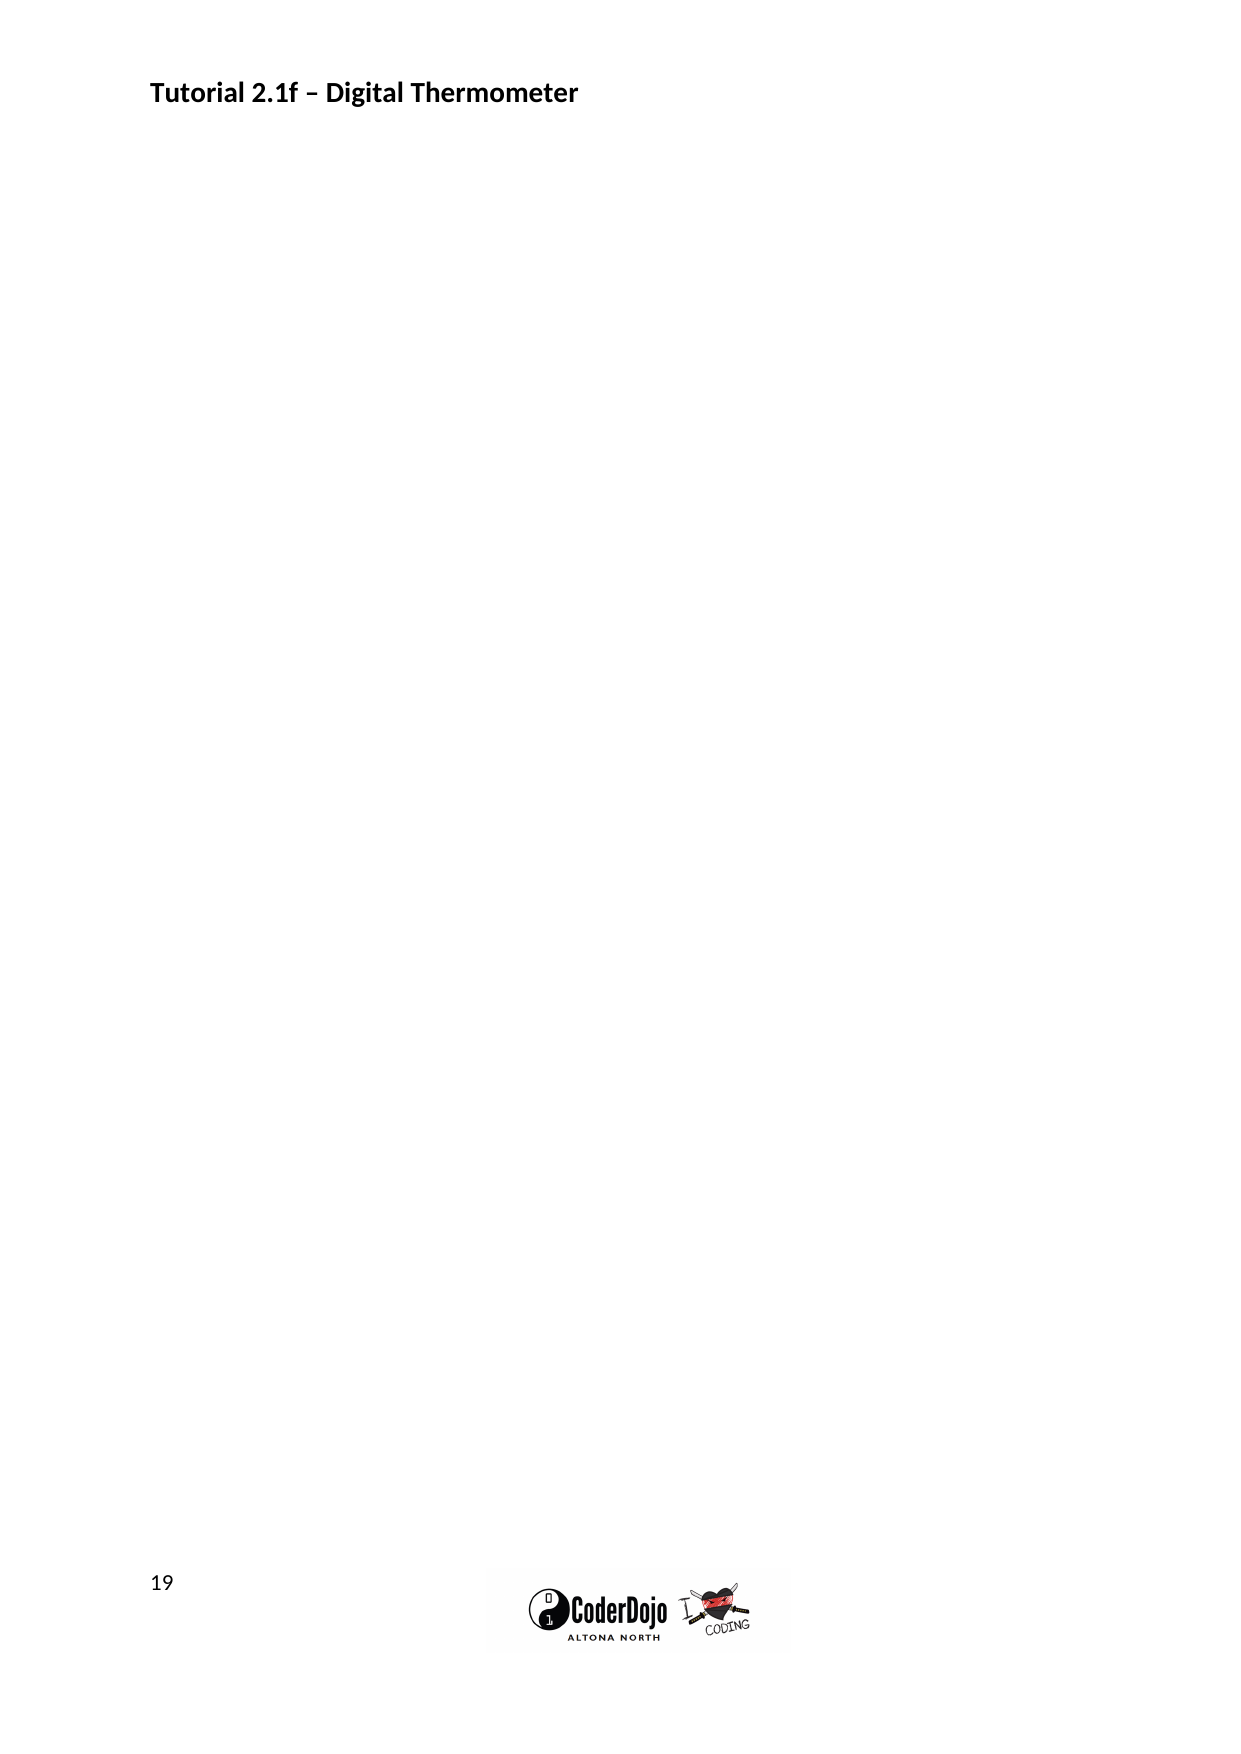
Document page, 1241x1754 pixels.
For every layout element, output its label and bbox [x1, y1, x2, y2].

picture [486, 1568, 792, 1653]
